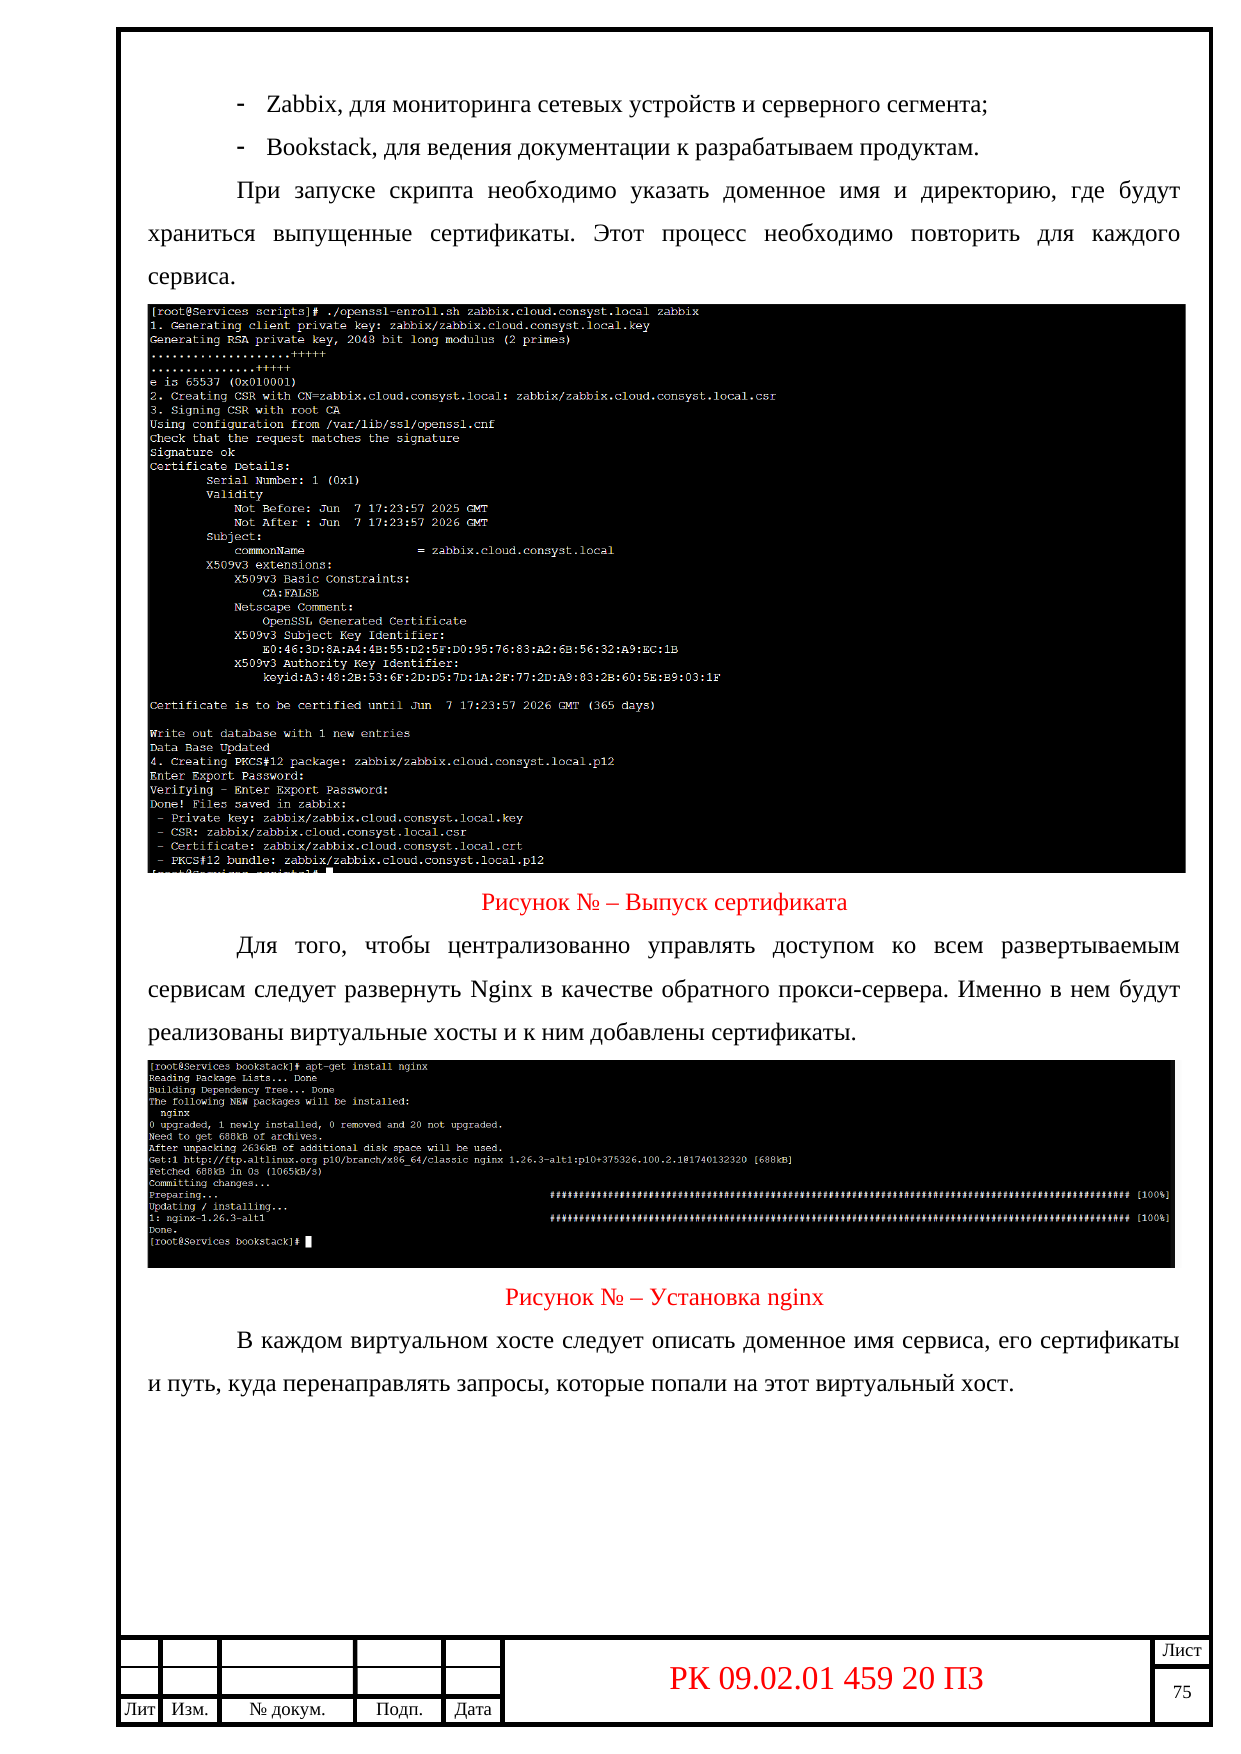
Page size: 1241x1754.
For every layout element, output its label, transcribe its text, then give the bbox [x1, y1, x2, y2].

picture [147, 304, 1186, 873]
text В каждом виртуальном хосте следует описать доменное имя сервиса, его сертификаты и путь, куда перенаправлять запросы, которые попали на этот виртуальный хост. [148, 1325, 1181, 1397]
list Zabbix, для мониторинга сетевых устройств и серверного сегмента; [148, 89, 1181, 117]
text Рисунок № – Выпуск сертификата [148, 887, 1181, 916]
text Рисунок № – Установка nginx [148, 1282, 1181, 1311]
picture [147, 1060, 1182, 1268]
list Bookstack, для ведения документации к разрабатываем продуктам. [148, 132, 1181, 161]
text При запуске скрипта необходимо указать доменное имя и директорию, где будут храниться выпущенные сертификаты. Этот процесс необходимо повторить для каждого сервиса. [148, 175, 1181, 290]
text Для того, чтобы централизованно управлять доступом ко всем развертываемым сервисам следует развернуть Nginx в качестве обратного прокси-сервера. Именно в нем будут реализованы виртуальные хосты и к ним добавлены сертификаты. [148, 931, 1181, 1046]
